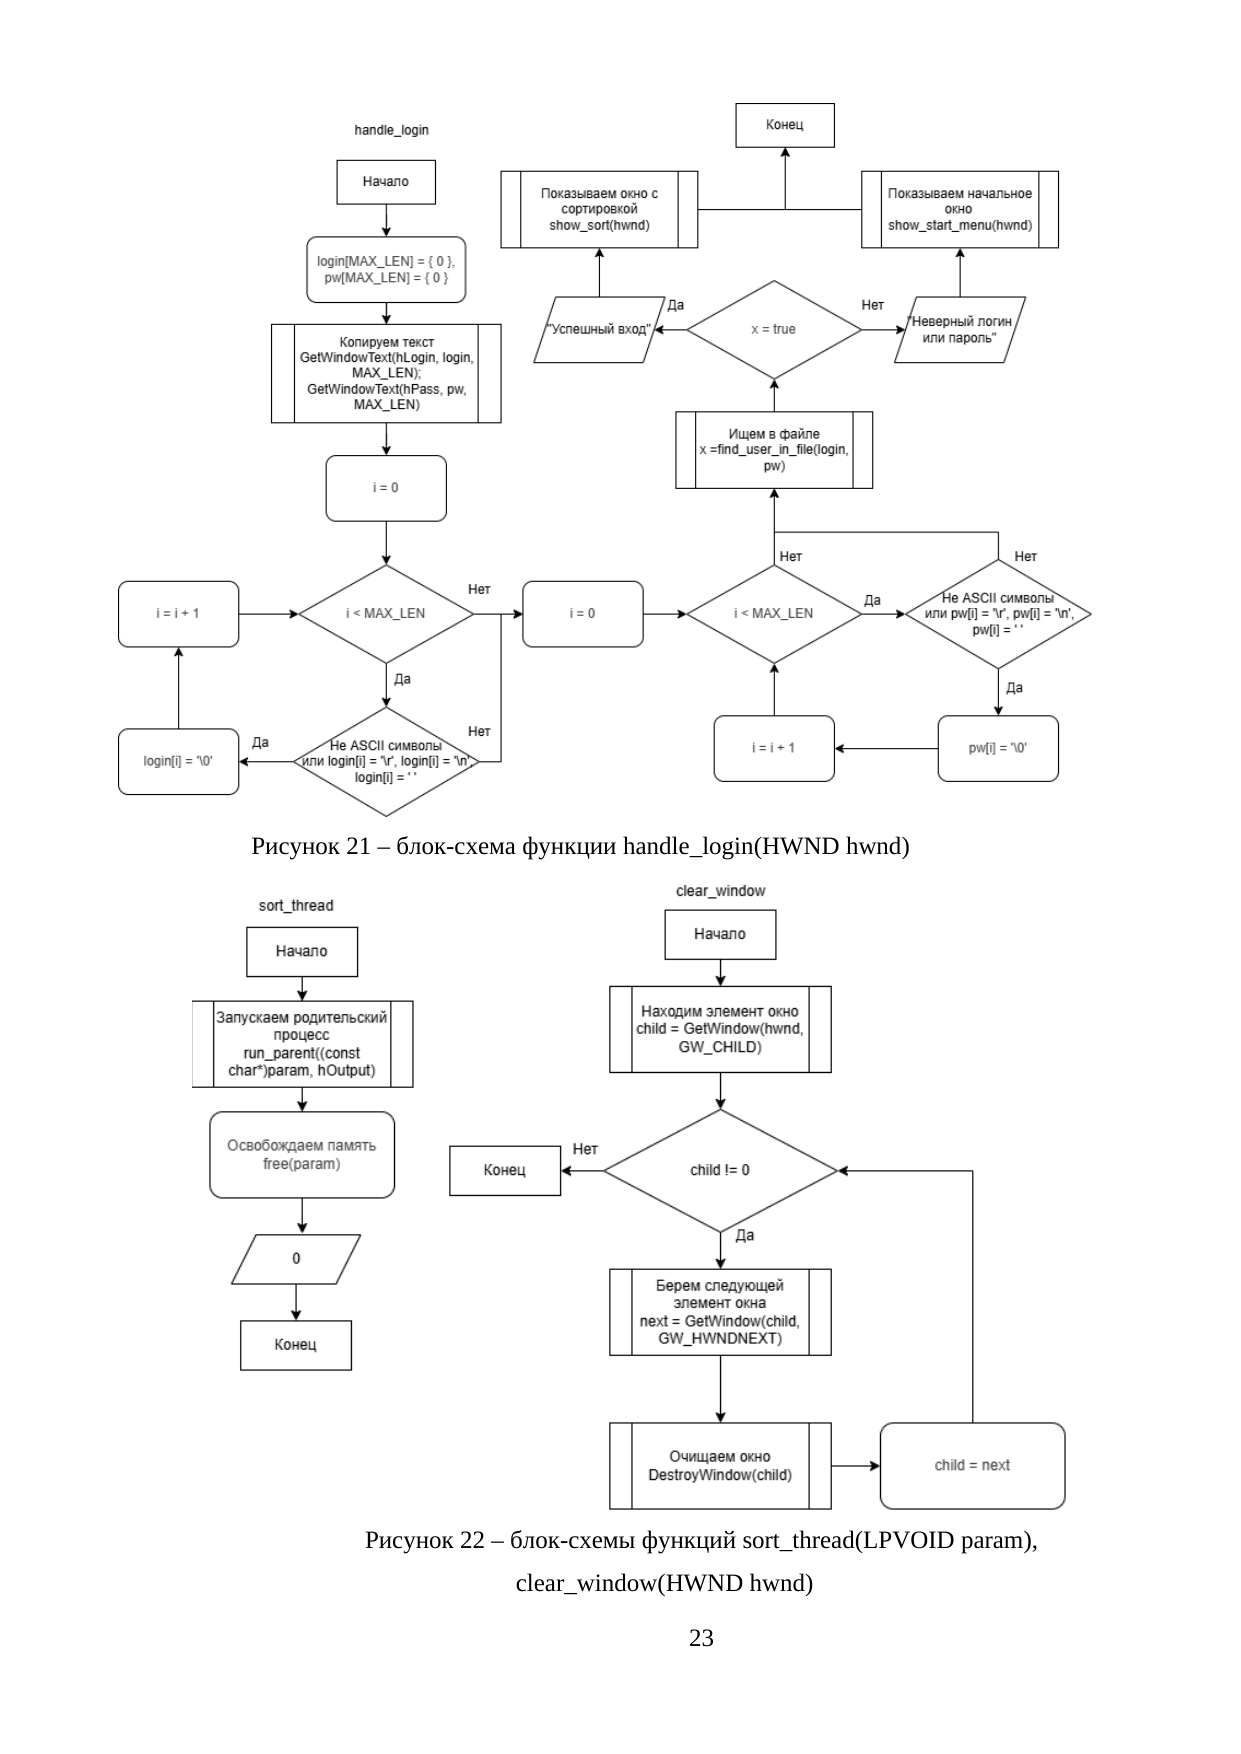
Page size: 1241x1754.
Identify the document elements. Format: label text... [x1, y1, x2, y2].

picture [118, 103, 1093, 817]
picture [192, 874, 1067, 1511]
text Рисунок 22 – блок-схемы функций sort_thread(LPVOID param), clear_window(HWND hwnd) [177, 1525, 1152, 1597]
text Рисунок 21 – блок-схема функции handle_login(HWND hwnd) [177, 831, 1152, 860]
